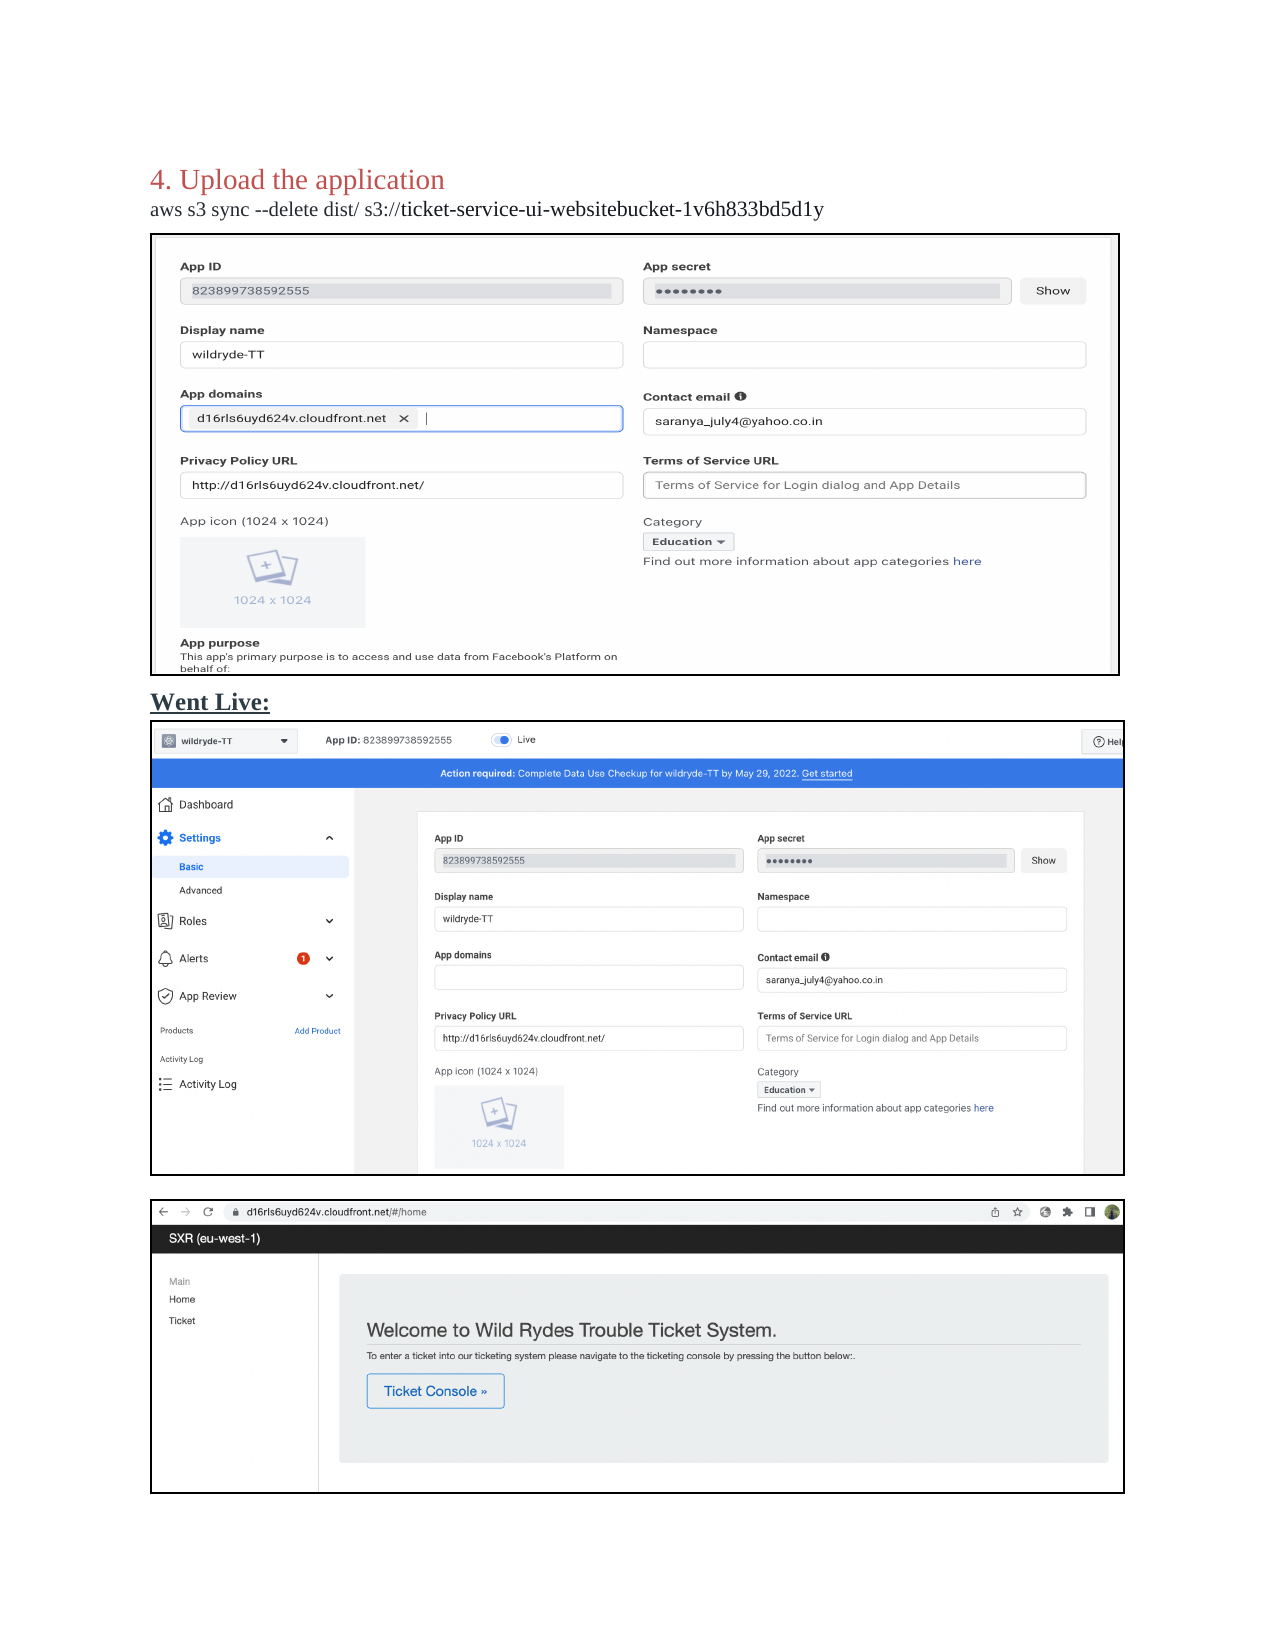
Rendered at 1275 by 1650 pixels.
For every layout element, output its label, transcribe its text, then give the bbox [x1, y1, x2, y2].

text Went Live: [150, 687, 1125, 720]
picture [152, 722, 1123, 1174]
picture [152, 1201, 1123, 1492]
picture [152, 235, 1118, 674]
subtitle 4. Upload the application [150, 162, 1125, 196]
